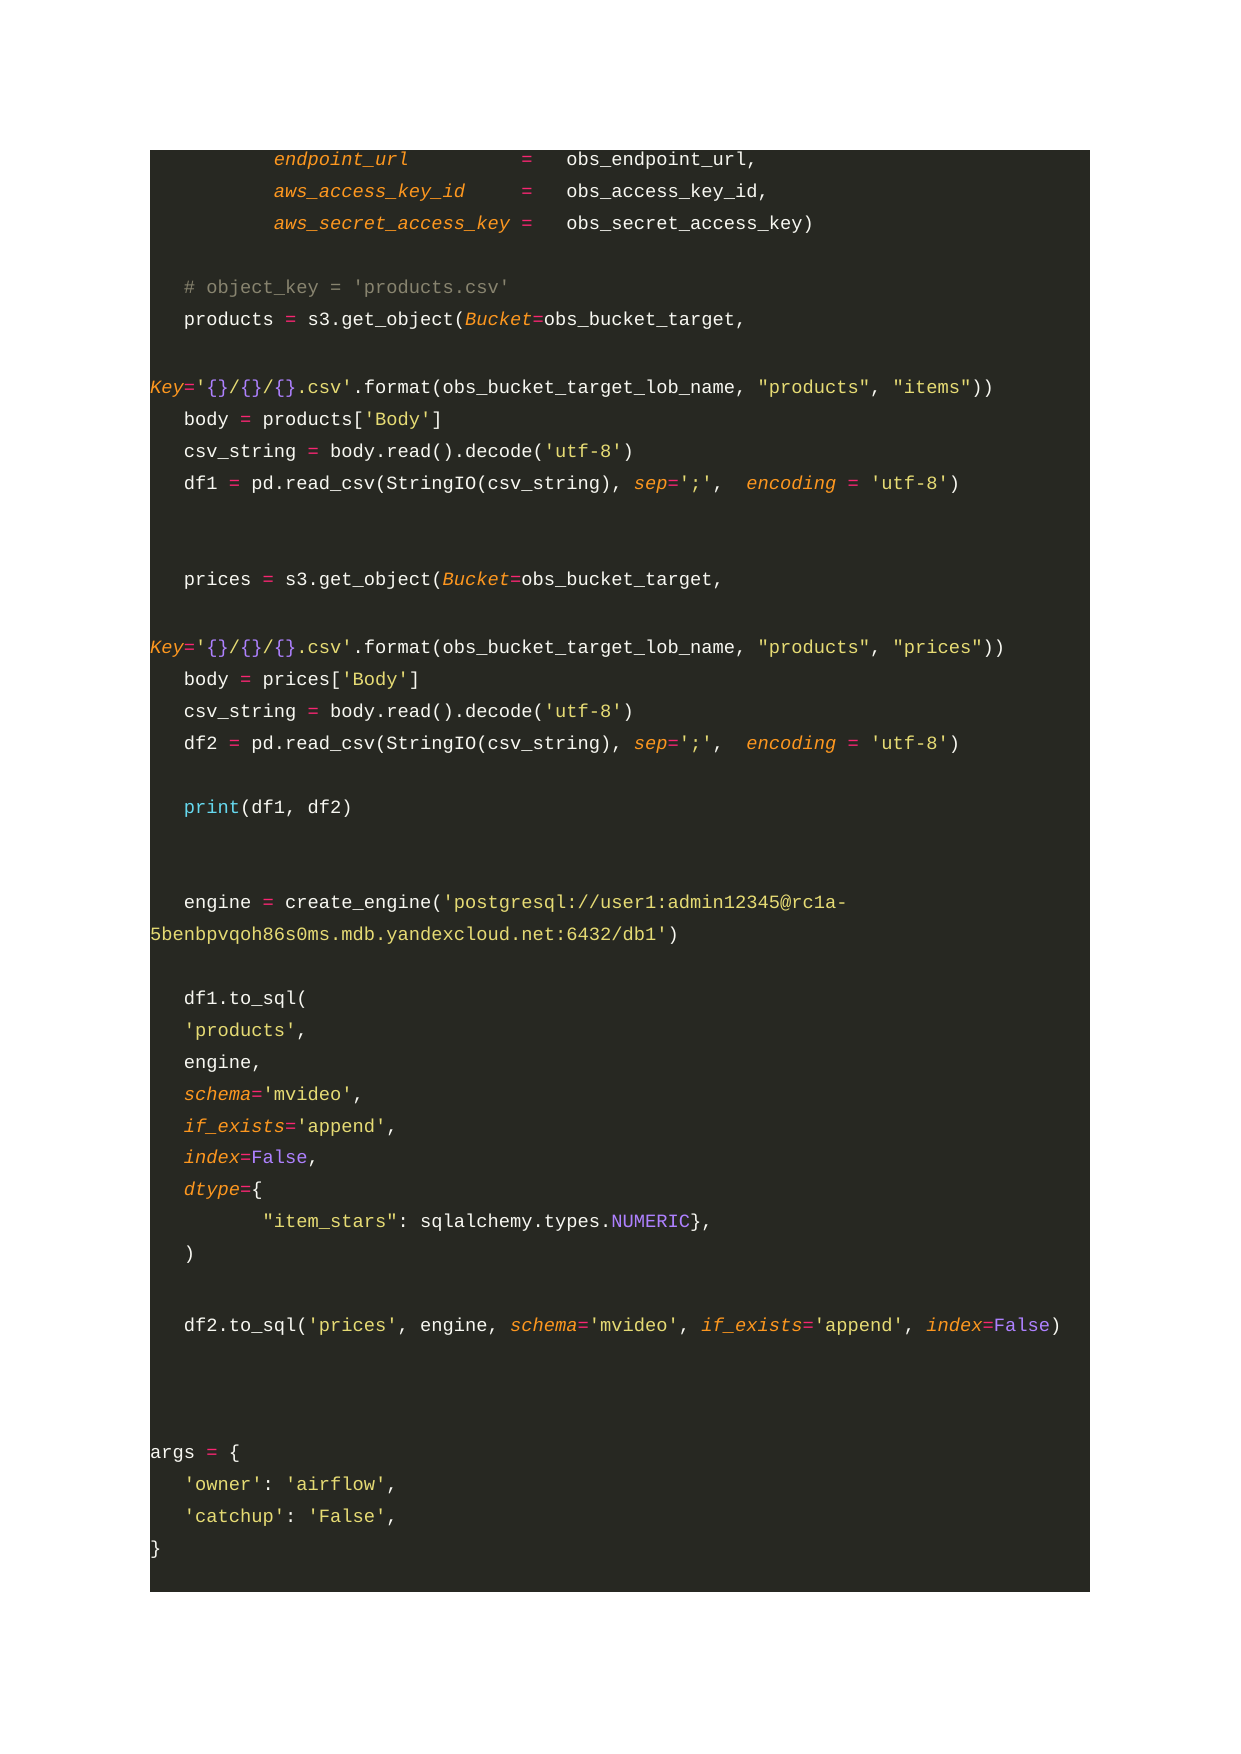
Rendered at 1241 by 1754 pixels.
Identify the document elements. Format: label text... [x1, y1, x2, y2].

text df2 = pd.read_csv(StringIO(csv_string), sep=';', encoding = 'utf-8') [150, 734, 1090, 755]
text csv_string = body.read().decode('utf-8') [150, 702, 1090, 723]
text if_exists='append', [150, 1116, 1090, 1138]
text print(df1, df2) [150, 798, 1090, 819]
text df1 = pd.read_csv(StringIO(csv_string), sep=';', encoding = 'utf-8') [150, 474, 1090, 495]
text 'catchup': 'False', [150, 1507, 1090, 1528]
text index=False, [150, 1148, 1090, 1169]
text ) [150, 1244, 1090, 1265]
text engine, [150, 1053, 1090, 1074]
text body = prices['Body'] [150, 670, 1090, 691]
text "item_stars": sqlalchemy.types.NUMERIC}, [150, 1212, 1090, 1233]
text schema='mvideo', [150, 1084, 1090, 1106]
text products = s3.get_object(Bucket=obs_bucket_target, [150, 309, 1090, 331]
text body = products['Body'] [150, 410, 1090, 431]
text args = { [150, 1443, 1090, 1464]
text csv_string = body.read().decode('utf-8') [150, 442, 1090, 463]
text df1.to_sql( [150, 989, 1090, 1010]
text aws_secret_access_key = obs_secret_access_key) [150, 214, 1090, 235]
text prices = s3.get_object(Bucket=obs_bucket_target, [150, 569, 1090, 591]
text 'owner': 'airflow', [150, 1475, 1090, 1496]
text 'products', [150, 1021, 1090, 1042]
text # object_key = 'products.csv' [150, 277, 1090, 299]
text df2.to_sql('prices', engine, schema='mvideo', if_exists='append', index=False) [150, 1315, 1090, 1337]
text Key='{}/{}/{}.csv'.format(obs_bucket_target_lob_name, "products", "prices")) [150, 601, 1090, 659]
text endpoint_url = obs_endpoint_url, [150, 150, 1090, 171]
text Key='{}/{}/{}.csv'.format(obs_bucket_target_lob_name, "products", "items")) [150, 341, 1090, 399]
text dtype={ [150, 1180, 1090, 1201]
text } [150, 1538, 1090, 1560]
text aws_access_key_id = obs_access_key_id, [150, 182, 1090, 203]
text engine = create_engine('postgresql://user1:admin12345@rc1a-5benbpvqoh86s0ms.mdb.yandexcloud.net:6432/db1') [150, 893, 1090, 946]
